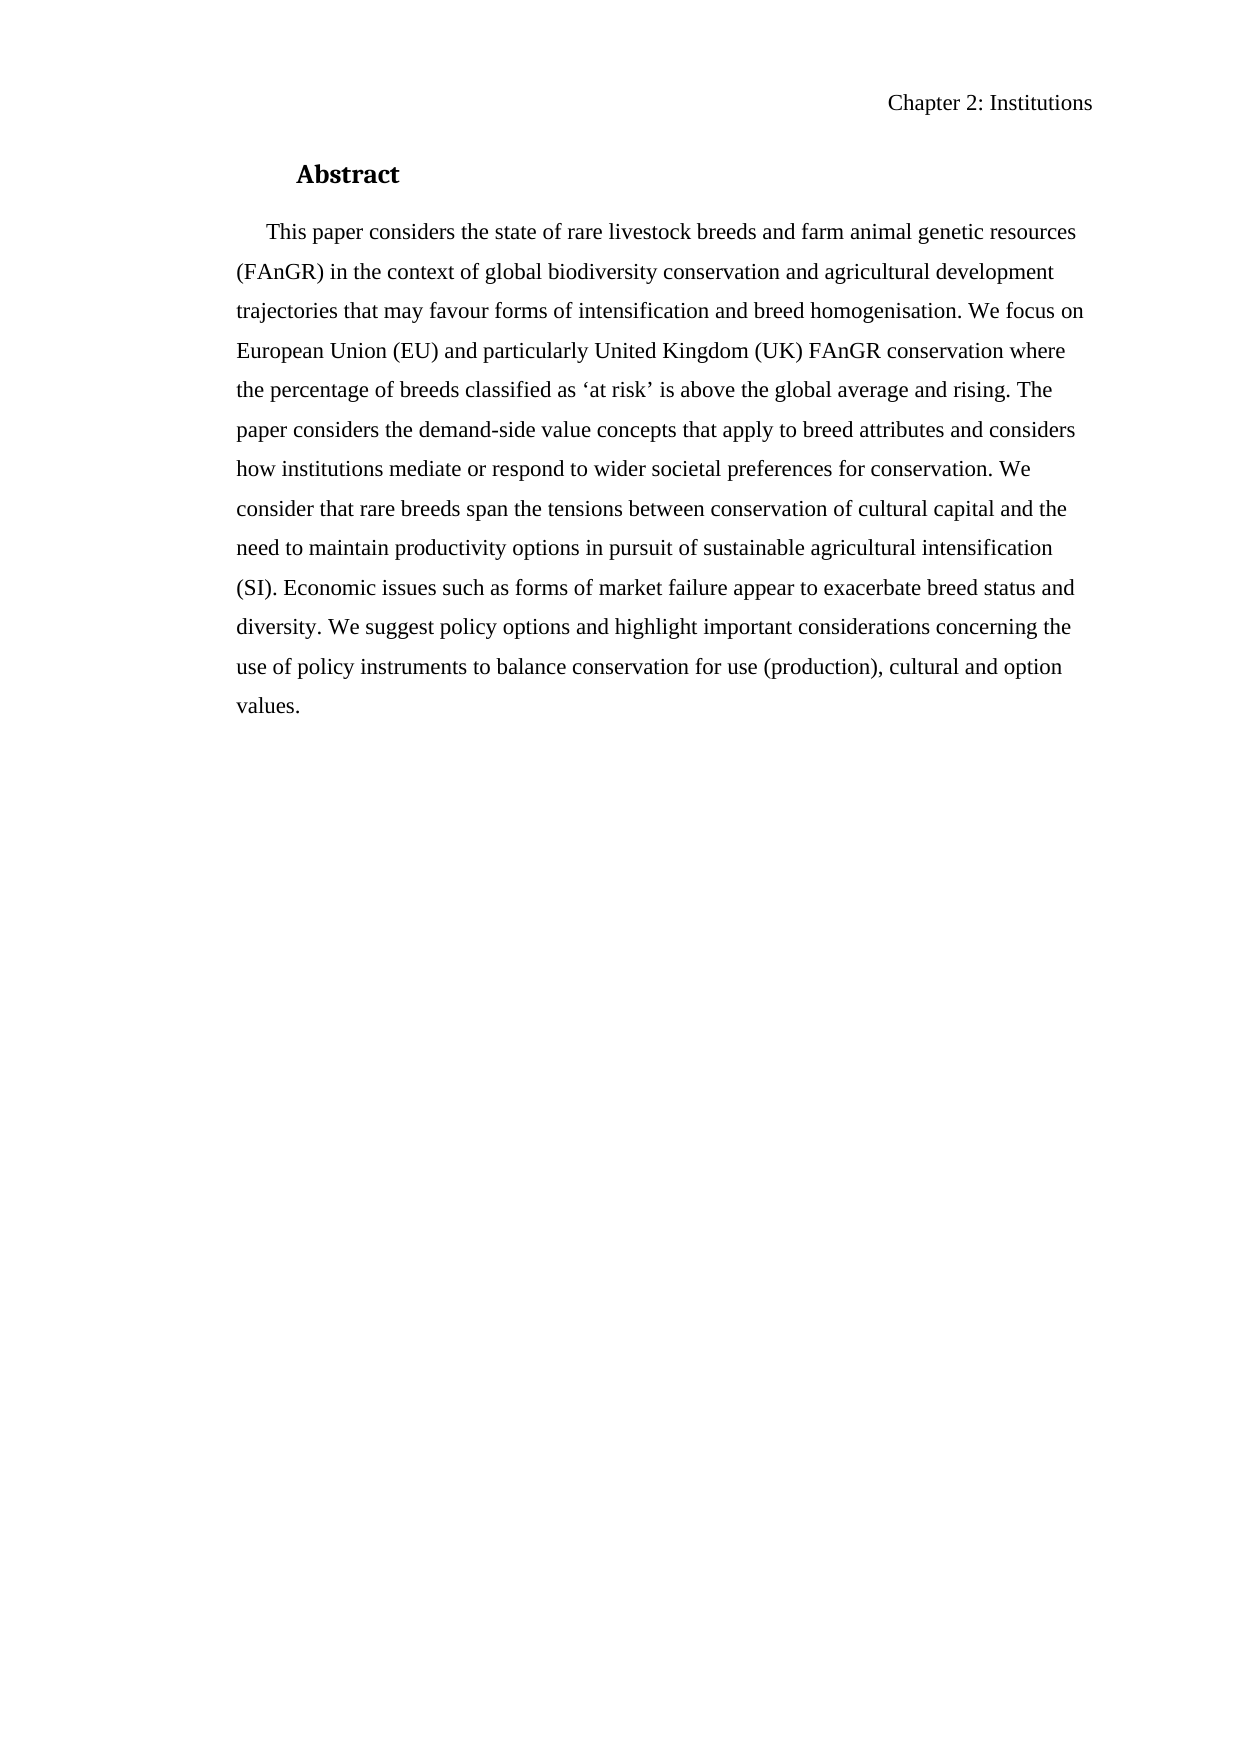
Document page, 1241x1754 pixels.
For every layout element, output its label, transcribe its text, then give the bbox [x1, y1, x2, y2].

subtitle Abstract [296, 159, 1092, 190]
text This paper considers the state of rare livestock breeds and farm animal genetic resources (FAnGR) in the context of global biodiversity conservation and agricultural development trajectories that may favour forms of intensification and breed homogenisation. We focus on European Union (EU) and particularly United Kingdom (UK) FAnGR conservation where the percentage of breeds classified as ‘at risk’ is above the global average and rising. The paper considers the demand-side value concepts that apply to breed attributes and considers how institutions mediate or respond to wider societal preferences for conservation. We consider that rare breeds span the tensions between conservation of cultural capital and the need to maintain productivity options in pursuit of sustainable agricultural intensification (SI). Economic issues such as forms of market failure appear to exacerbate breed status and diversity. We suggest policy options and highlight important considerations concerning the use of policy instruments to balance conservation for use (production), cultural and option values. [236, 218, 1092, 718]
